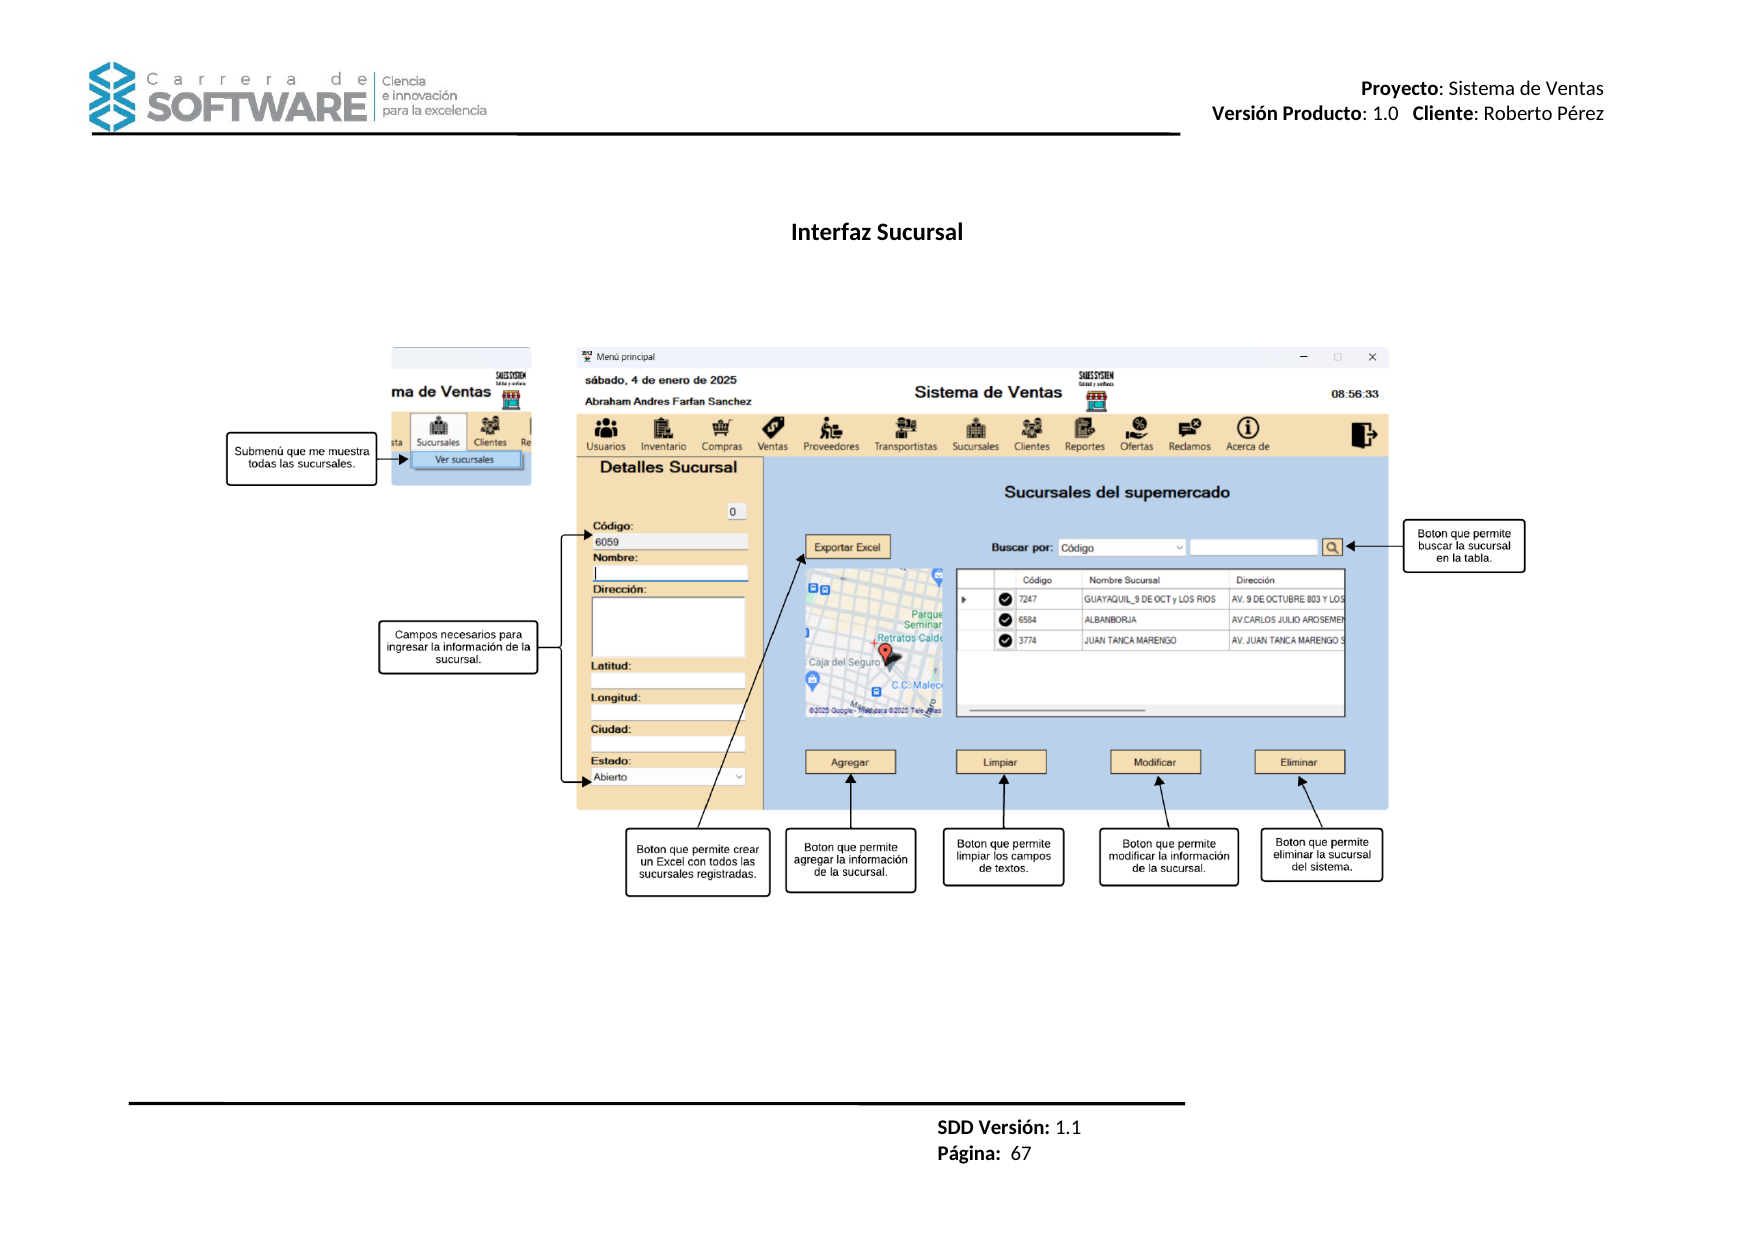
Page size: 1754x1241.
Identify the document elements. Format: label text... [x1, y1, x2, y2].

picture [78, 46, 493, 154]
text Interfaz Sucursal [150, 216, 1604, 246]
picture [208, 306, 1545, 937]
